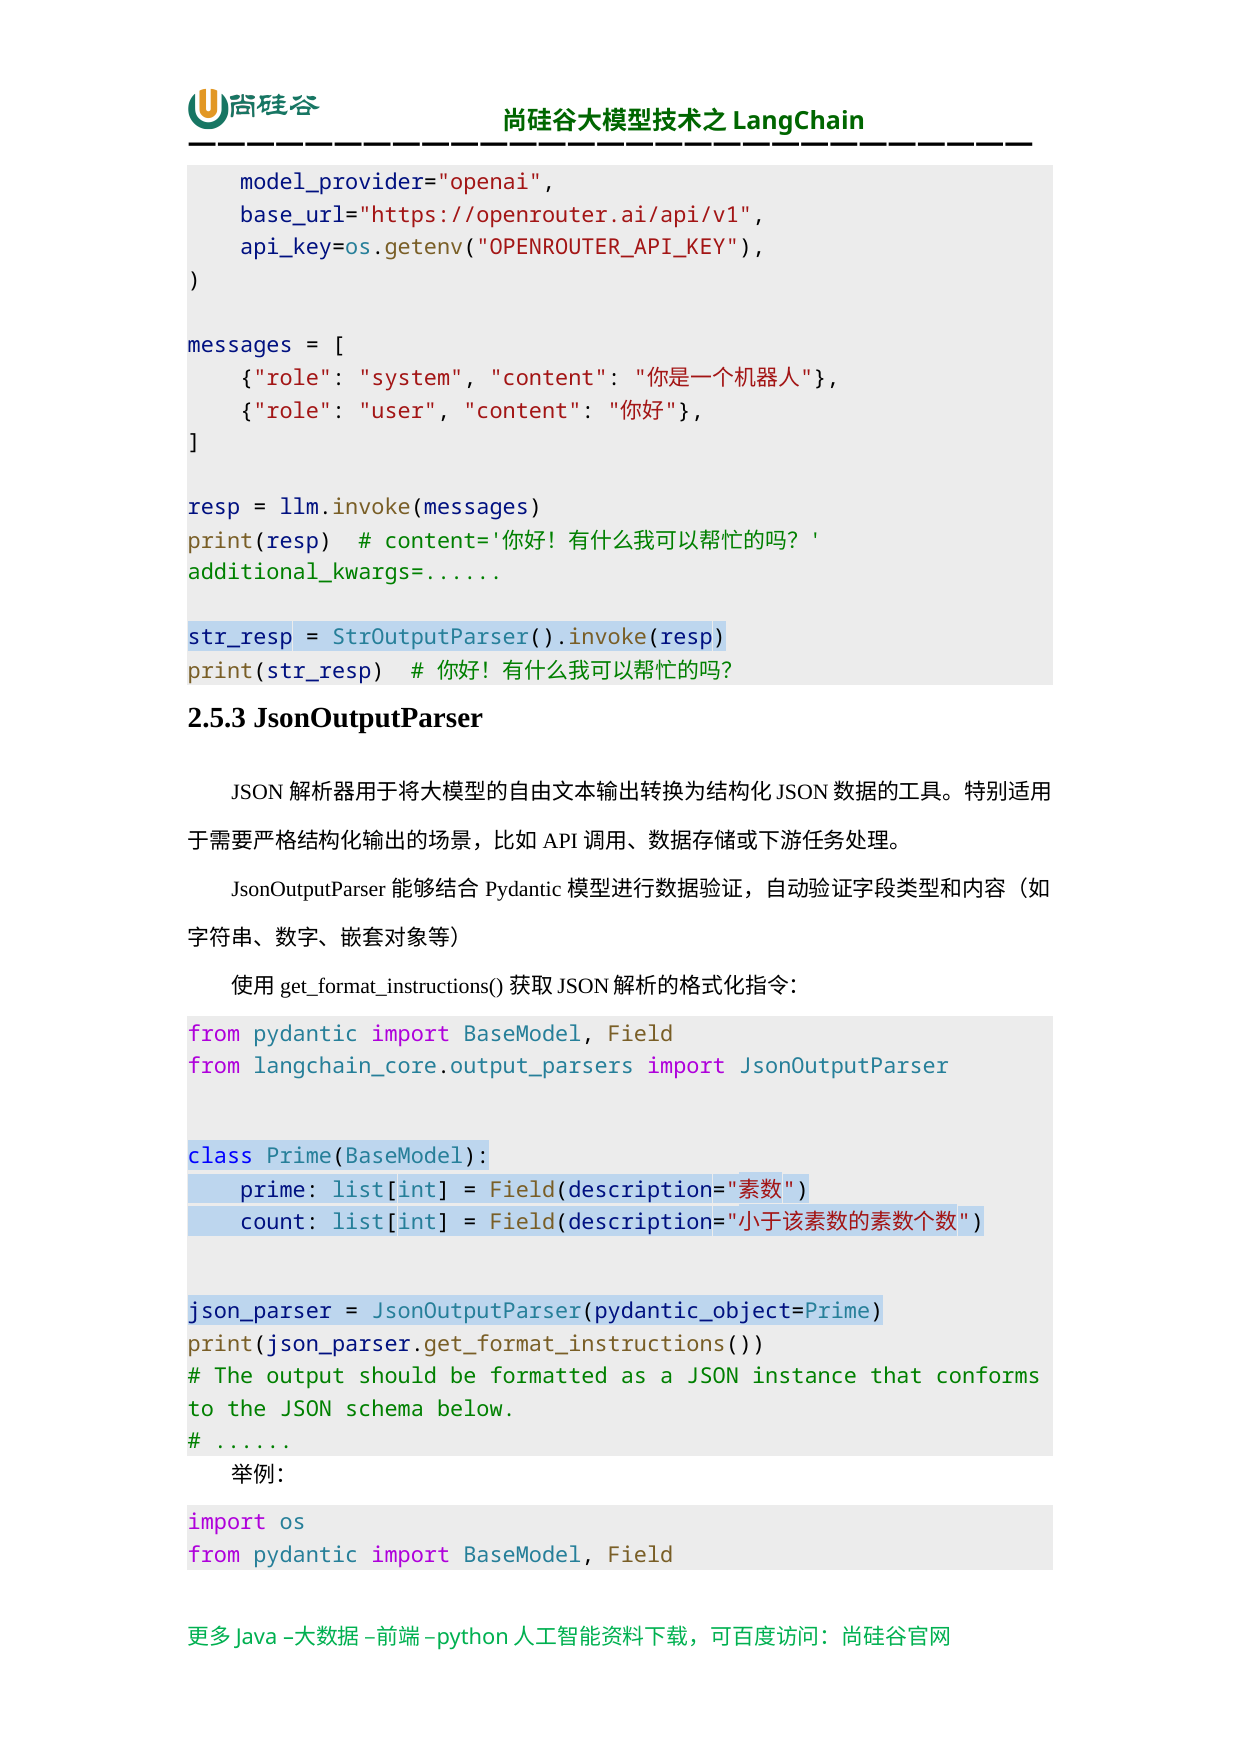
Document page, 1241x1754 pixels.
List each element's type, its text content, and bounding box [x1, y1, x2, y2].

text print(resp) # content='你好！有什么我可以帮忙的吗？' additional_kwargs=...... [187, 522, 1053, 587]
text from pydantic import BaseModel, Field [187, 1016, 1053, 1049]
text prime: list[int] = Field(description="素数") [187, 1171, 1053, 1204]
text from langchain_core.output_parsers import JsonOutputParser [187, 1049, 1053, 1081]
text ] [187, 425, 1053, 457]
text class Prime(BaseModel): [187, 1139, 1053, 1171]
text model_provider="openai", [187, 165, 1053, 197]
text api_key=os.getenv("OPENROUTER_API_KEY"), [187, 230, 1053, 262]
text JSON 解析器用于将大模型的自由文本输出转换为结构化JSON数据的工具。特别适用于需要严格结构化输出的场景，比如 API 调用、数据存储或下游任务处理。 [187, 774, 1053, 855]
text str_resp = StrOutputParser().invoke(resp) [187, 620, 1053, 652]
picture [187, 88, 321, 130]
text resp = llm.invoke(messages) [187, 490, 1053, 522]
text 使用 get_format_instructions() 获取JSON解析的格式化指令： [187, 968, 1053, 1001]
text JsonOutputParser [187, 685, 1053, 750]
text print(json_parser.get_format_instructions()) [187, 1326, 1053, 1359]
text from pydantic import BaseModel, Field [187, 1537, 1053, 1570]
text {"role": "user", "content": "你好"}, [187, 392, 1053, 425]
text {"role": "system", "content": "你是一个机器人"}, [187, 360, 1053, 392]
text JsonOutputParser 能够结合 Pydantic 模型进行数据验证，自动验证字段类型和内容（如字符串、数字、嵌套对象等） [187, 871, 1053, 952]
text # ...... [187, 1424, 1053, 1456]
text ) [187, 262, 1053, 295]
text base_url="https://openrouter.ai/api/v1", [187, 197, 1053, 230]
text json_parser = JsonOutputParser(pydantic_object=Prime) [187, 1294, 1053, 1326]
text import os [187, 1505, 1053, 1537]
text # The output should be formatted as a JSON instance that conforms to the JSON schema below. [187, 1359, 1053, 1424]
text messages = [ [187, 327, 1053, 360]
text 举例： [187, 1456, 1053, 1489]
text print(str_resp) # 你好！有什么我可以帮忙的吗？ [187, 652, 1053, 685]
